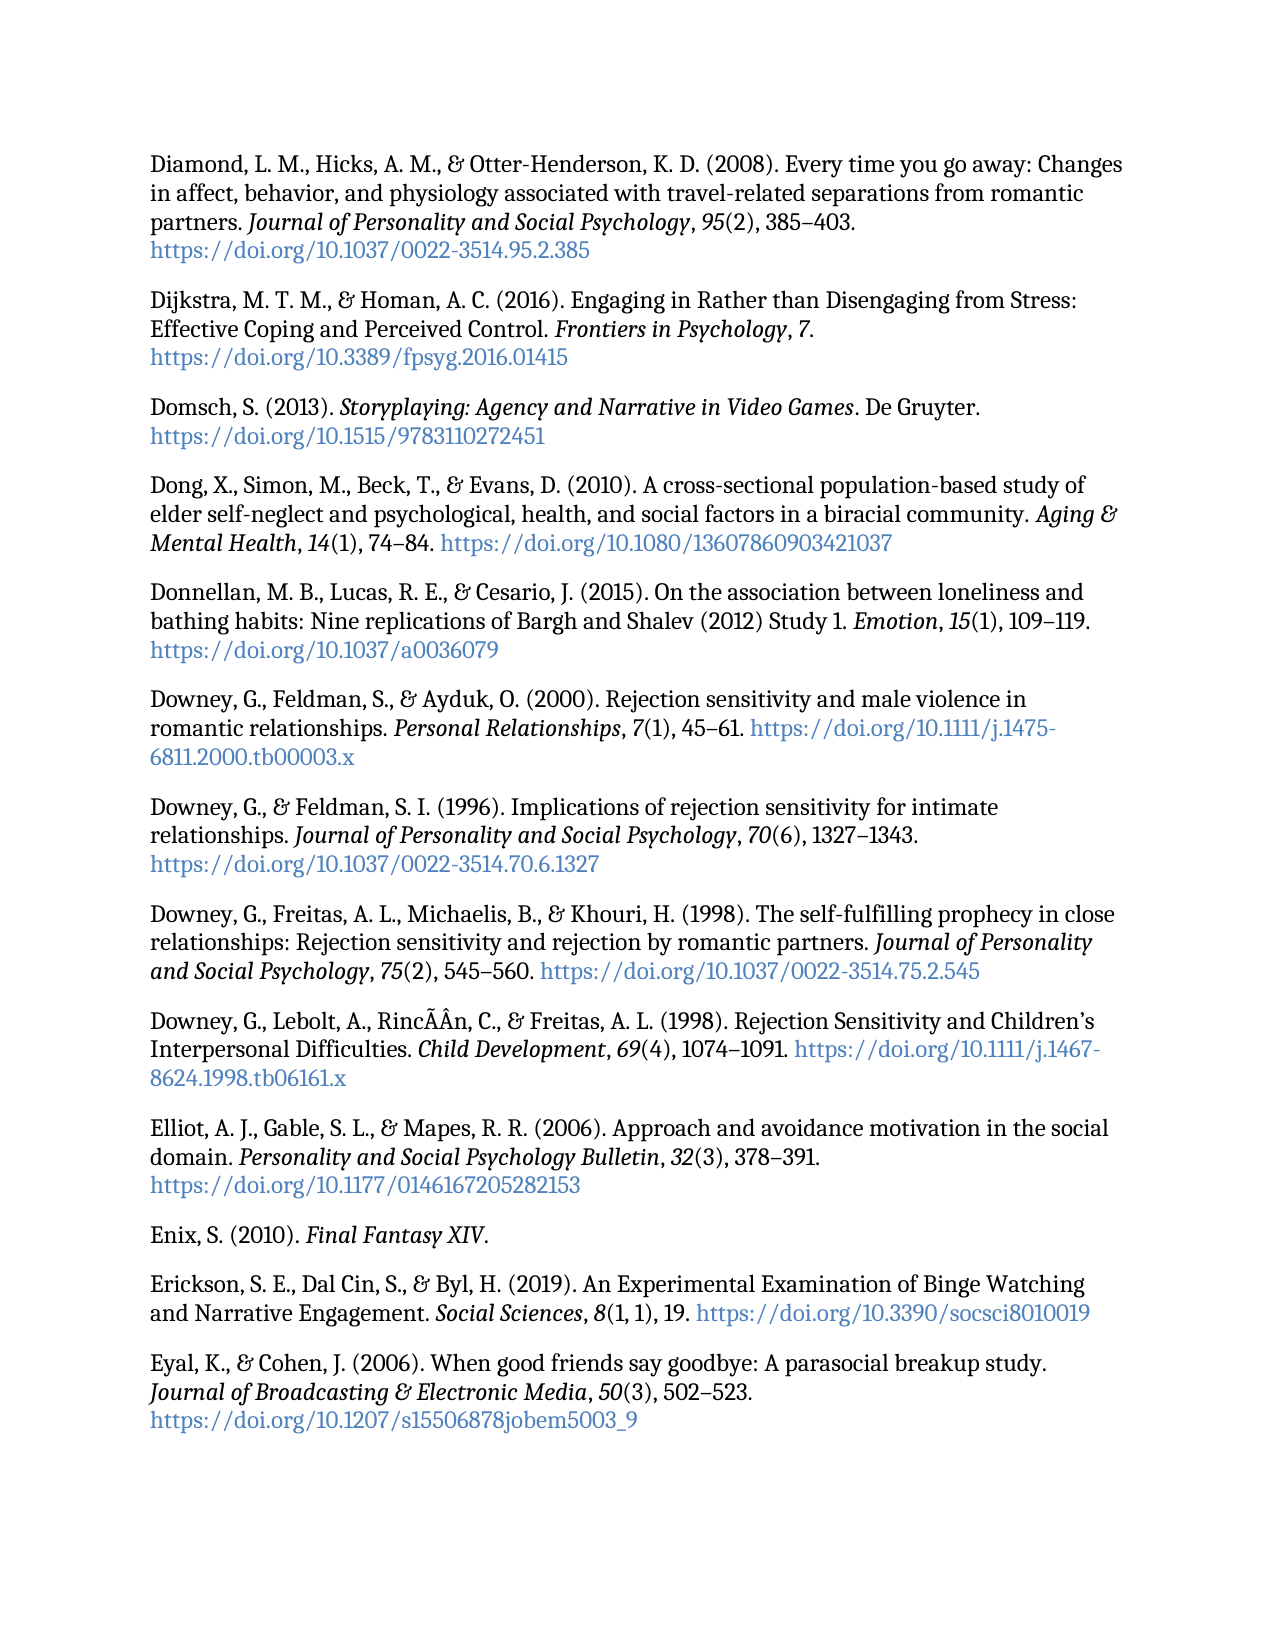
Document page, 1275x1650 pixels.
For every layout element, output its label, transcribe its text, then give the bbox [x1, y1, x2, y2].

text Donnellan, M. B., Lucas, R. E., & Cesario, J. (2015). On the association between loneliness and bathing habits: Nine replications of Bargh and Shalev (2012) Study 1. Emotion, 15(1), 109–119. https://doi.org/10.1037/a0036079 [150, 578, 1125, 664]
text Erickson, S. E., Dal Cin, S., & Byl, H. (2019). An Experimental Examination of Binge Watching and Narrative Engagement. Social Sciences, 8(1, 1), 19. https://doi.org/10.3390/socsci8010019 [150, 1270, 1125, 1328]
text Downey, G., Freitas, A. L., Michaelis, B., & Khouri, H. (1998). The self-fulfilling prophecy in close relationships: Rejection sensitivity and rejection by romantic partners. Journal of Personality and Social Psychology, 75(2), 545–560. https://doi.org/10.1037/0022-3514.75.2.545 [150, 899, 1125, 986]
text Elliot, A. J., Gable, S. L., & Mapes, R. R. (2006). Approach and avoidance motivation in the social domain. Personality and Social Psychology Bulletin, 32(3), 378–391. https://doi.org/10.1177/0146167205282153 [150, 1114, 1125, 1200]
text Domsch, S. (2013). Storyplaying: Agency and Narrative in Video Games. De Gruyter. https://doi.org/10.1515/9783110272451 [150, 393, 1125, 450]
text Downey, G., Lebolt, A., RincÃÂn, C., & Freitas, A. L. (1998). Rejection Sensitivity and Children’s Interpersonal Difficulties. Child Development, 69(4), 1074–1091. https://doi.org/10.1111/j.1467-8624.1998.tb06161.x [150, 1007, 1125, 1093]
text Downey, G., & Feldman, S. I. (1996). Implications of rejection sensitivity for intimate relationships. Journal of Personality and Social Psychology, 70(6), 1327–1343. https://doi.org/10.1037/0022-3514.70.6.1327 [150, 792, 1125, 879]
text Dijkstra, M. T. M., & Homan, A. C. (2016). Engaging in Rather than Disengaging from Stress: Effective Coping and Perceived Control. Frontiers in Psychology, 7. https://doi.org/10.3389/fpsyg.2016.01415 [150, 286, 1125, 372]
text Diamond, L. M., Hicks, A. M., & Otter-Henderson, K. D. (2008). Every time you go away: Changes in affect, behavior, and physiology associated with travel-related separations from romantic partners. Journal of Personality and Social Psychology, 95(2), 385–403. https://doi.org/10.1037/0022-3514.95.2.385 [150, 150, 1125, 265]
text Dong, X., Simon, M., Beck, T., & Evans, D. (2010). A cross-sectional population-based study of elder self-neglect and psychological, health, and social factors in a biracial community. Aging & Mental Health, 14(1), 74–84. https://doi.org/10.1080/13607860903421037 [150, 471, 1125, 557]
text Downey, G., Feldman, S., & Ayduk, O. (2000). Rejection sensitivity and male violence in romantic relationships. Personal Relationships, 7(1), 45–61. https://doi.org/10.1111/j.1475-6811.2000.tb00003.x [150, 685, 1125, 772]
text Enix, S. (2010). Final Fantasy XIV. [150, 1221, 1125, 1249]
text Eyal, K., & Cohen, J. (2006). When good friends say goodbye: A parasocial breakup study. Journal of Broadcasting & Electronic Media, 50(3), 502–523. https://doi.org/10.1207/s15506878jobem5003_9 [150, 1349, 1125, 1435]
